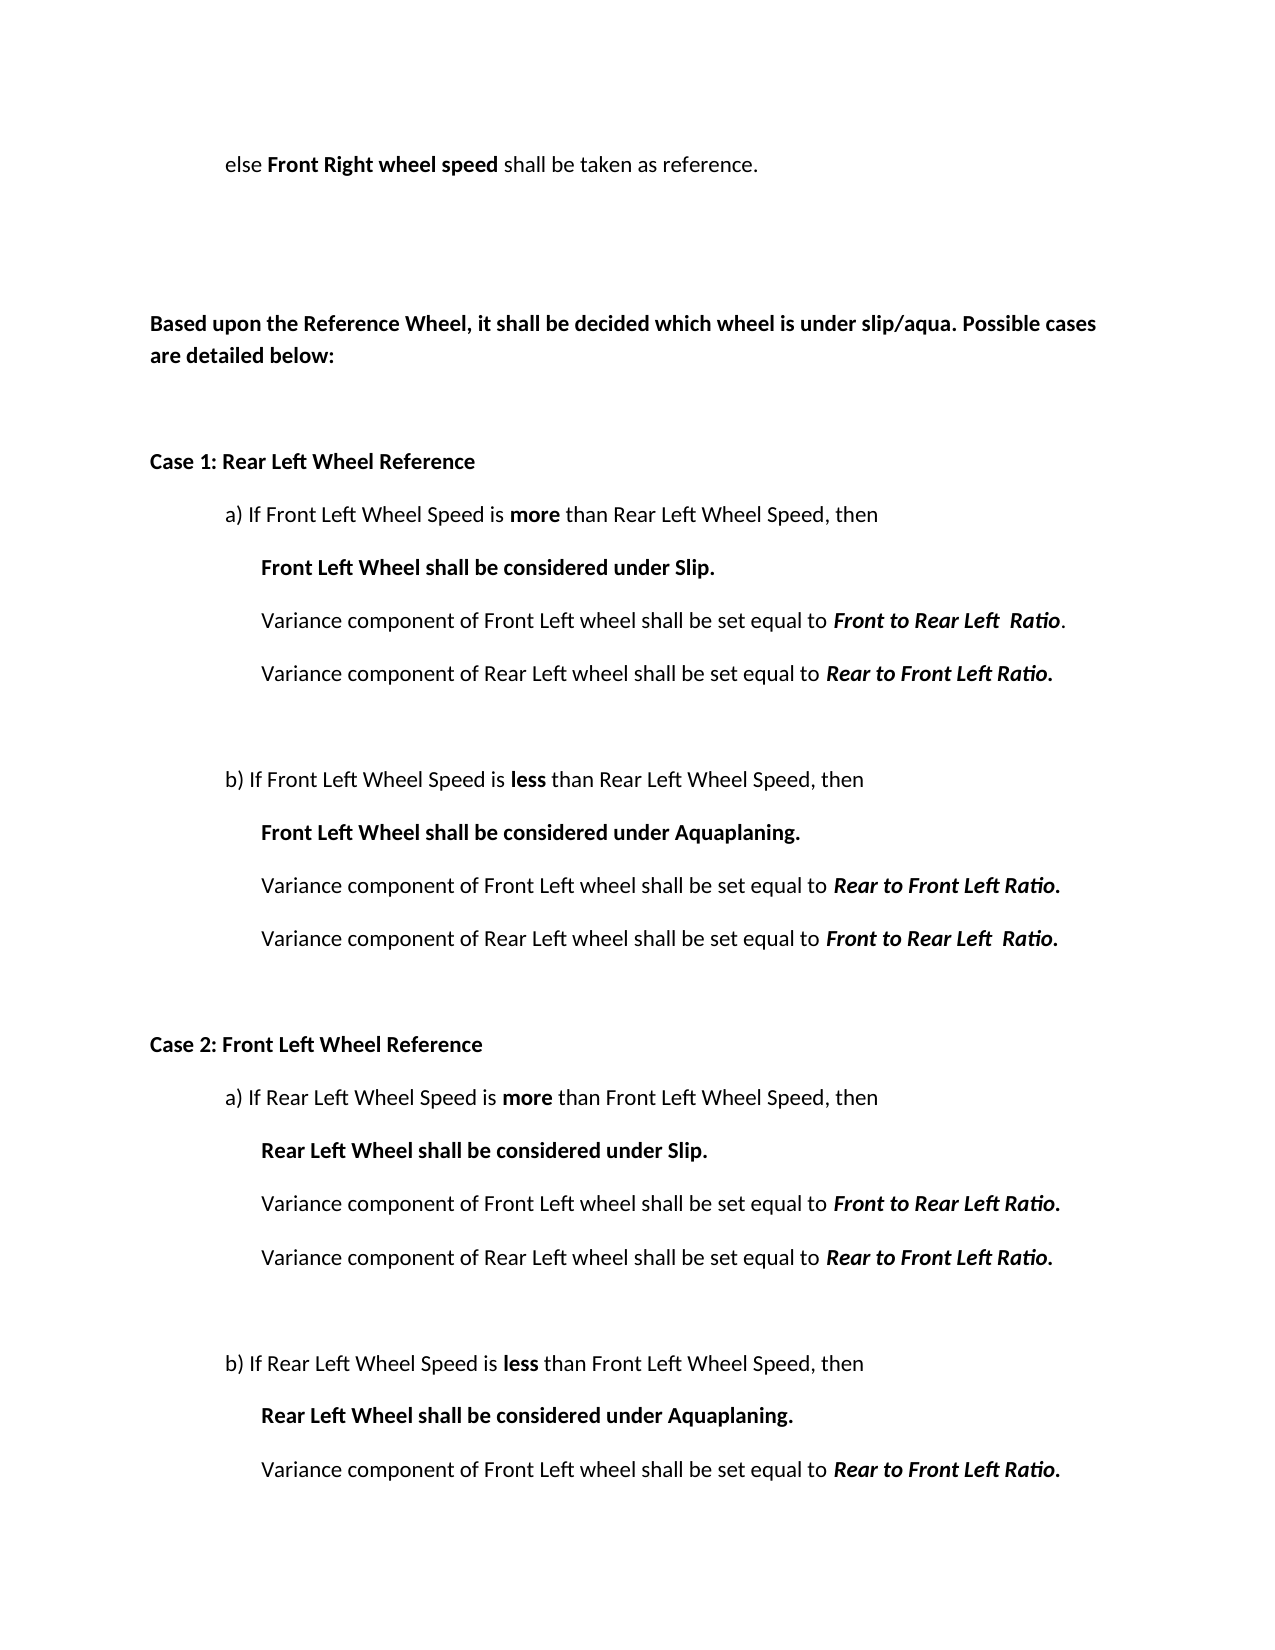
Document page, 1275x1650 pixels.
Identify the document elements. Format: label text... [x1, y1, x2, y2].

text Rear Left Wheel shall be considered under Aquaplaning. [150, 1402, 1125, 1430]
text Variance component of Front Left wheel shall be set equal to Rear to Front Left Ratio. [150, 1455, 1125, 1483]
text b) If Rear Left Wheel Speed is less than Front Left Wheel Speed, then [150, 1349, 1125, 1377]
text a) If Rear Left Wheel Speed is more than Front Left Wheel Speed, then [150, 1083, 1125, 1112]
text b) If Front Left Wheel Speed is less than Rear Left Wheel Speed, then [150, 765, 1125, 793]
text Variance component of Front Left wheel shall be set equal to Front to Rear Left Ratio. [150, 1189, 1125, 1218]
text Case 2: Front Left Wheel Reference [150, 1031, 1125, 1058]
text Variance component of Front Left wheel shall be set equal to Rear to Front Left Ratio. [150, 871, 1125, 899]
text Variance component of Front Left wheel shall be set equal to Front to Rear Left Ratio. [150, 606, 1125, 634]
text Rear Left Wheel shall be considered under Slip. [150, 1137, 1125, 1164]
text Front Left Wheel shall be considered under Aquaplaning. [150, 818, 1125, 846]
text Variance component of Rear Left wheel shall be set equal to Front to Rear Left Ratio. [150, 924, 1125, 952]
text Case 1: Rear Left Wheel Reference [150, 447, 1125, 475]
text Front Left Wheel shall be considered under Slip. [150, 553, 1125, 581]
text Variance component of Rear Left wheel shall be set equal to Rear to Front Left Ratio. [150, 659, 1125, 687]
text Based upon the Reference Wheel, it shall be decided which wheel is under slip/aqua. Possible cases are detailed below: [150, 309, 1125, 369]
text else Front Right wheel speed shall be taken as reference. [150, 150, 1125, 178]
text Variance component of Rear Left wheel shall be set equal to Rear to Front Left Ratio. [150, 1243, 1125, 1271]
text a) If Front Left Wheel Speed is more than Rear Left Wheel Speed, then [150, 500, 1125, 528]
